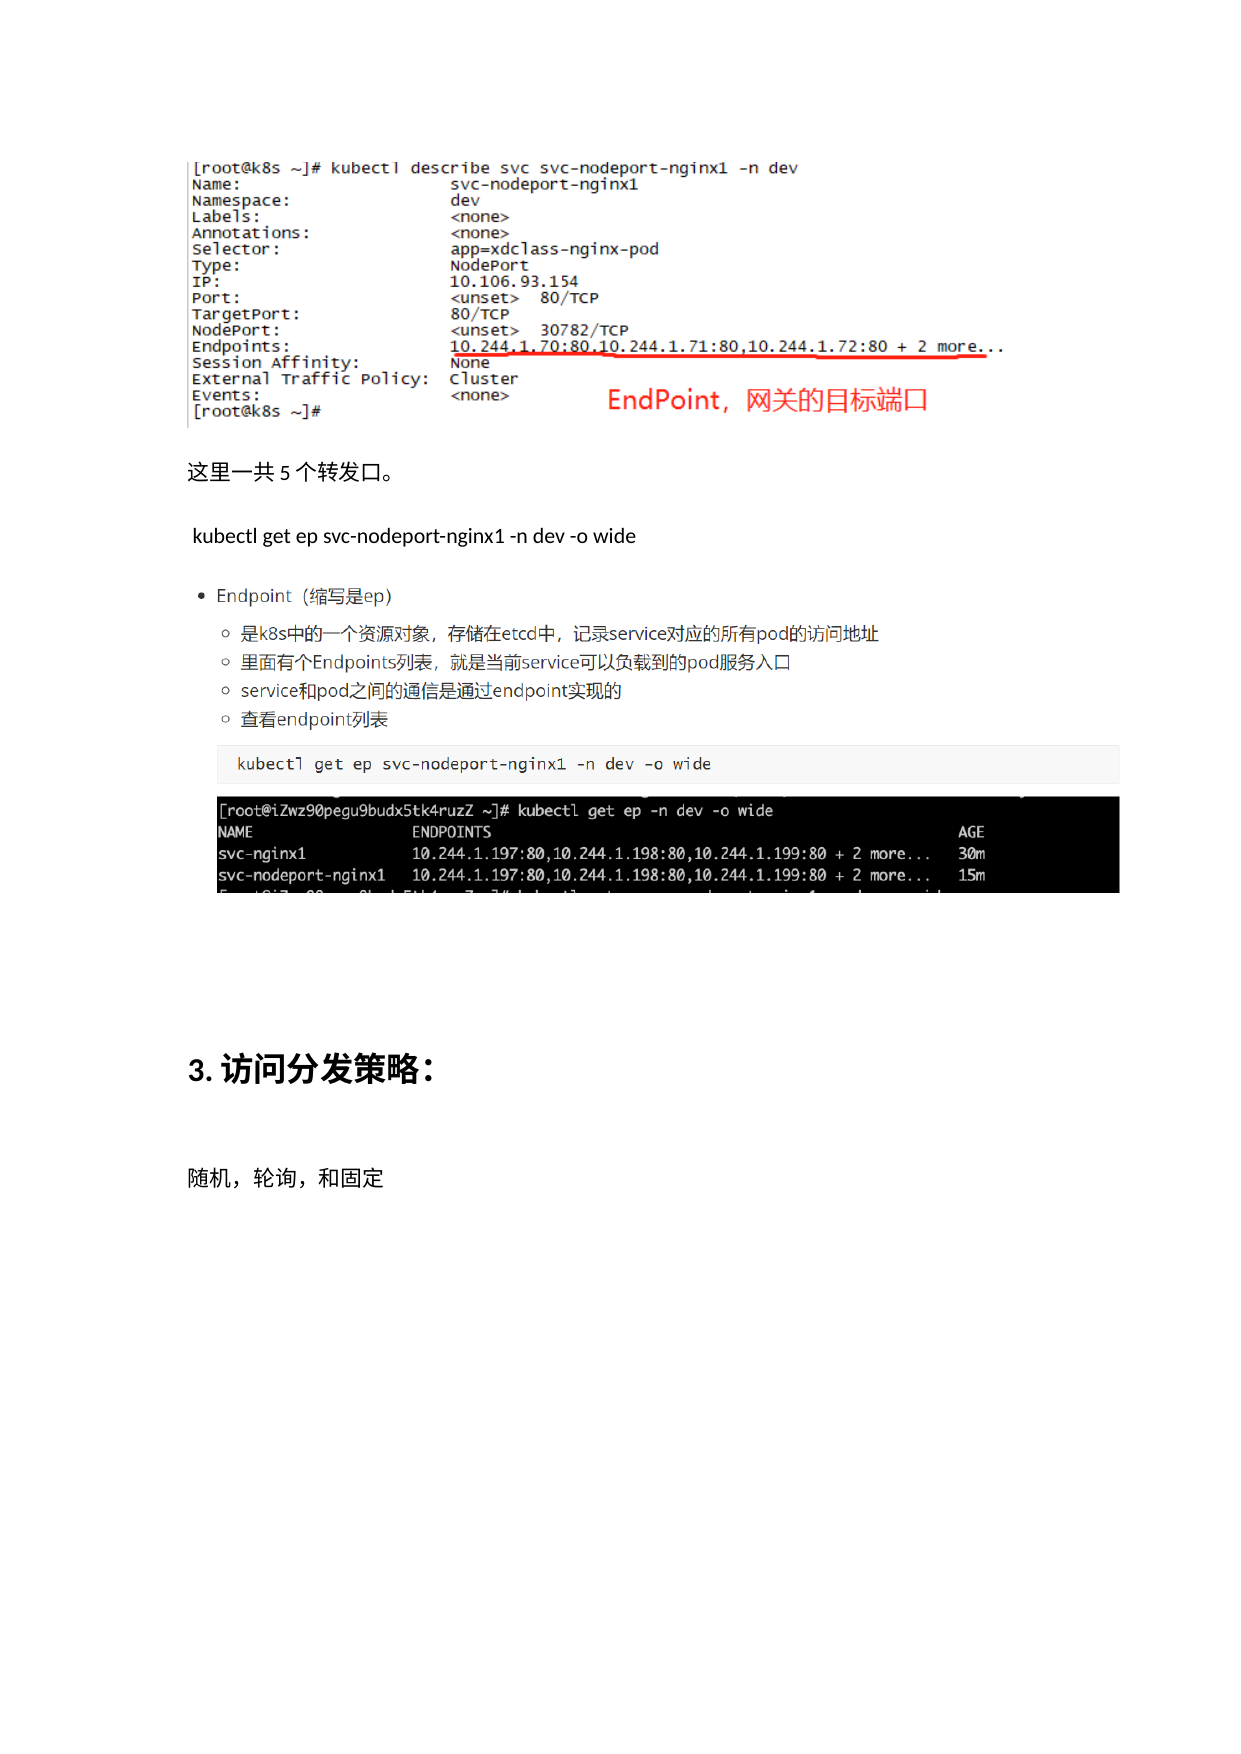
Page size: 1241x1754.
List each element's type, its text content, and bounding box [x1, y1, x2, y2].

subtitle 访问分发策略： [187, 1034, 1053, 1099]
picture [187, 162, 1053, 428]
list 这里一共5个转发口。 [187, 454, 1053, 487]
list 随机，轮询，和固定 [187, 1161, 1053, 1193]
picture [187, 584, 1137, 925]
list kubectl get ep svc-nodeport-nginx1 -n dev -o wide [187, 519, 1053, 552]
